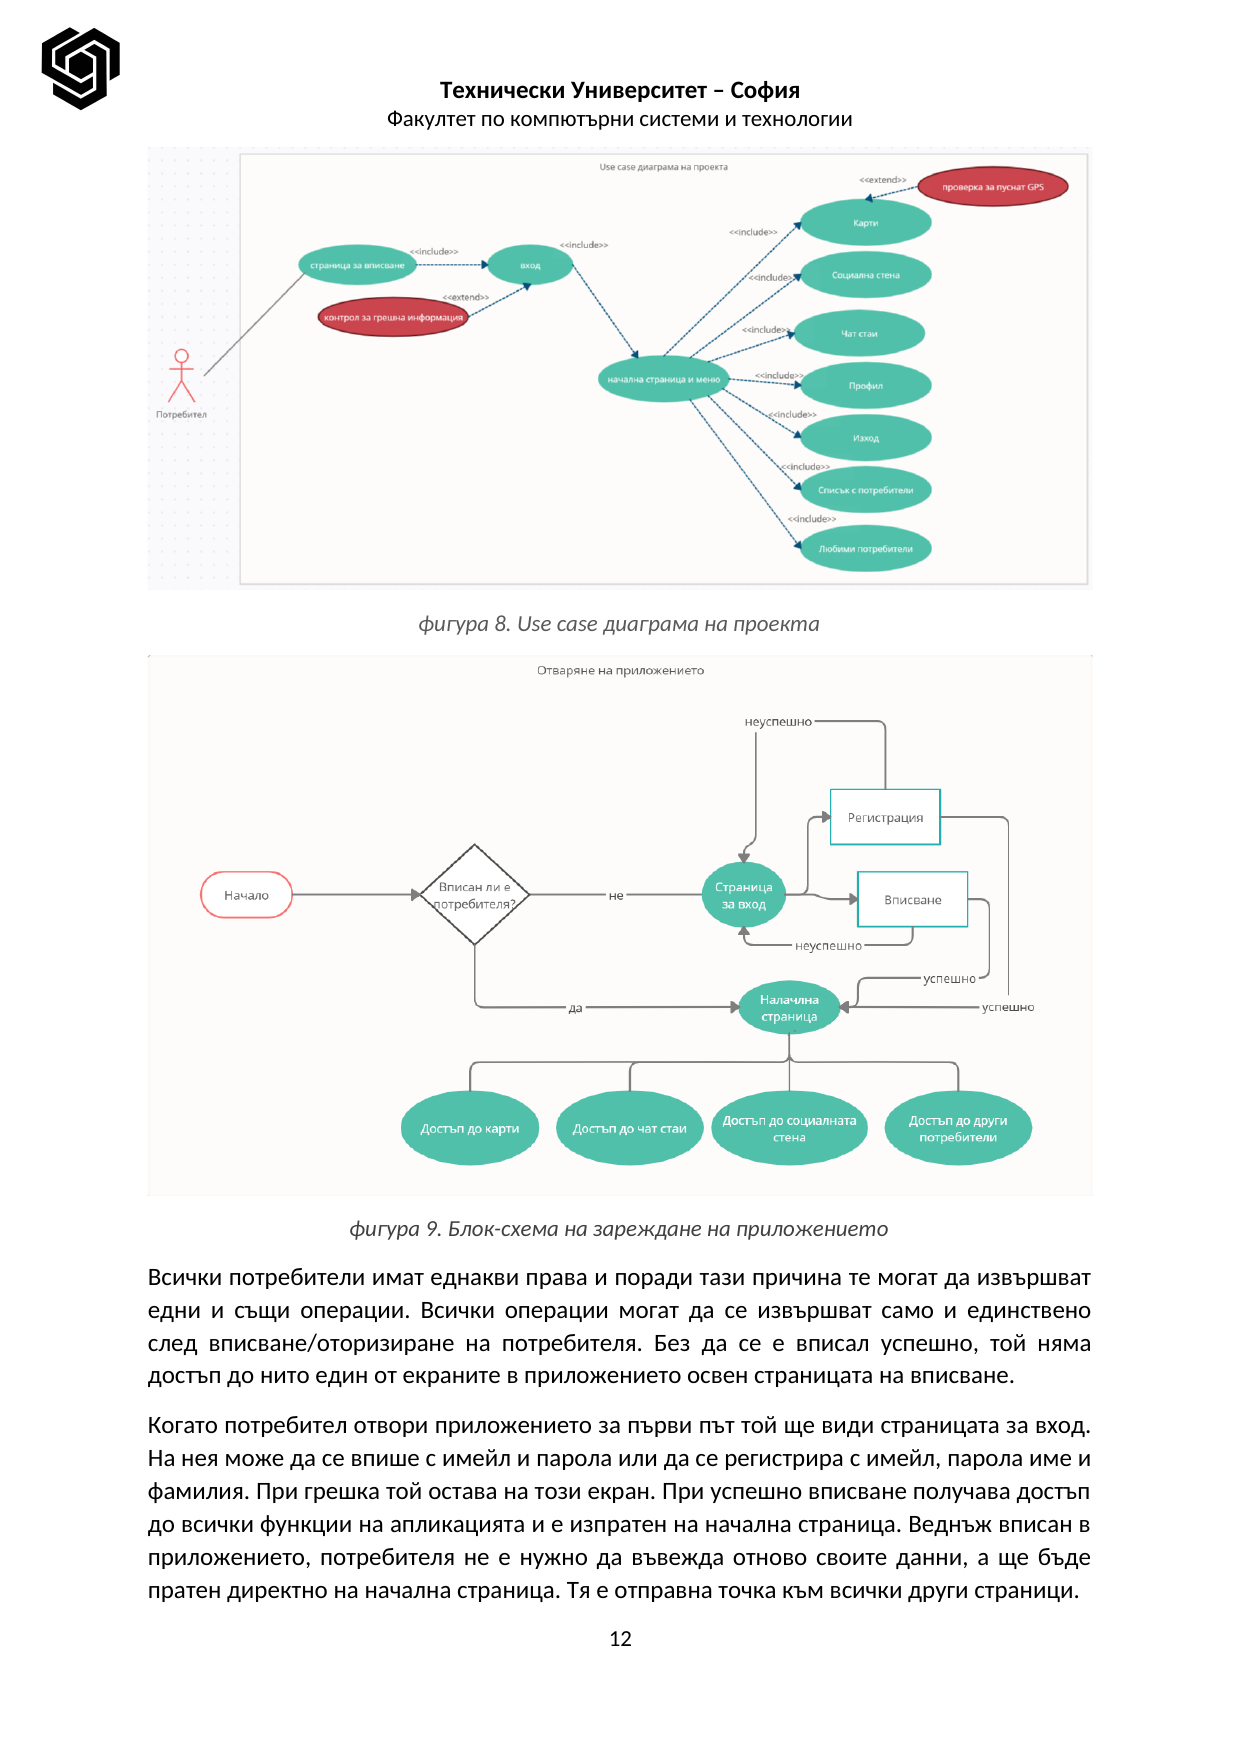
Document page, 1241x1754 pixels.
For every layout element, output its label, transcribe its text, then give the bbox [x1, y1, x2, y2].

picture [147, 147, 1093, 590]
text фигура 8. Use case диаграма на проекта [148, 609, 1093, 637]
picture [147, 655, 1093, 1196]
text Когато потребител отвори приложението за първи път той ще види страницата за вход. На нея може да се впише с имейл и парола или да се регистрира с имейл, парола име и фамилия. При грешка той остава на този екран. При успешно вписване получава достъп до всички функции на апликацията и е изпратен на начална страница. Веднъж вписан в приложението, потребителя не е нужно да въвежда отново своите данни, а ще бъде пратен директно на начална страница. Тя е отправна точка към всички други страници. [148, 1409, 1093, 1604]
text Всички потребители имат еднакви права и поради тази причина те могат да извършват едни и същи операции. Всички операции могат да се извършват само и единствено след вписване/оторизиране на потребителя. Без да се е вписал успешно, той няма достъп до нито един от екраните в приложението освен страницата на вписване. [148, 1261, 1093, 1390]
picture [38, 24, 123, 113]
text фигура 9. Блок-схема на зареждане на приложението [148, 1214, 1093, 1242]
